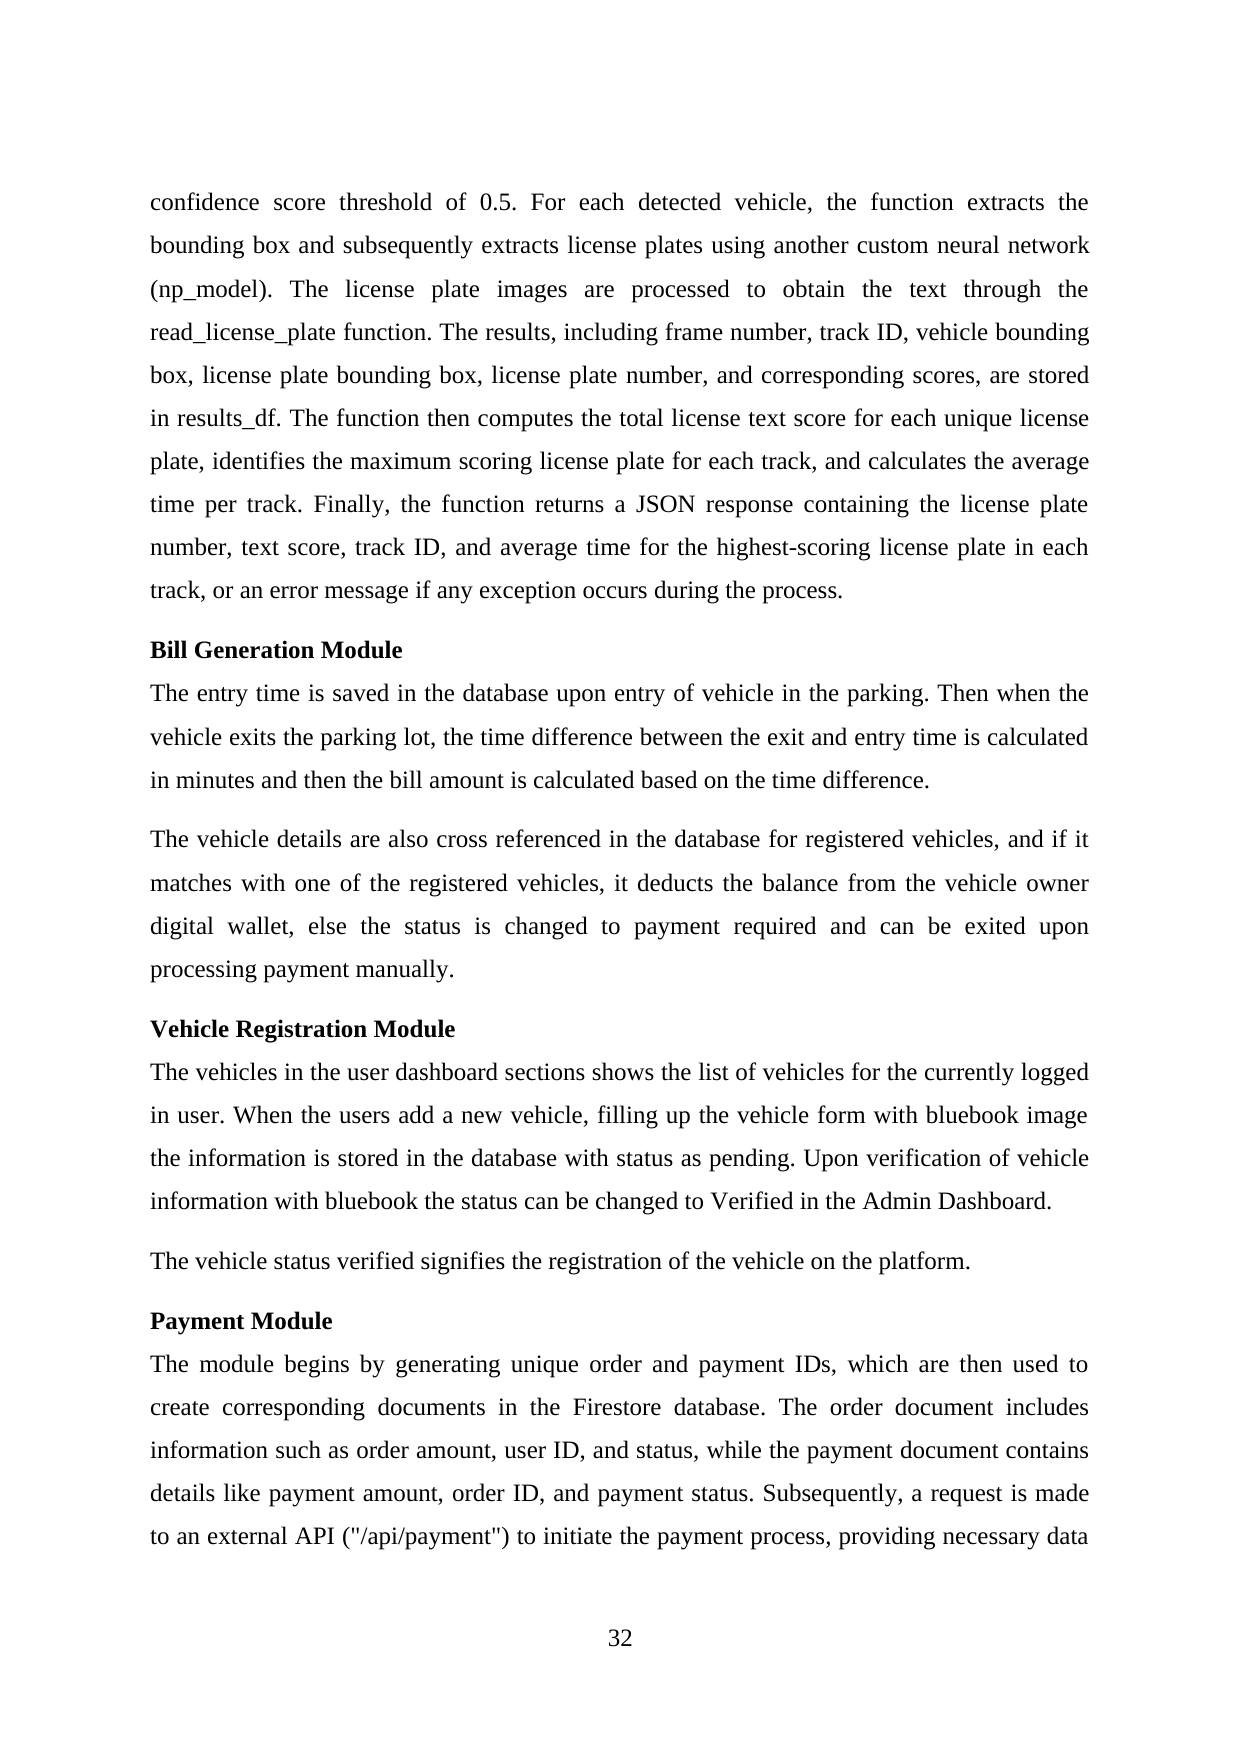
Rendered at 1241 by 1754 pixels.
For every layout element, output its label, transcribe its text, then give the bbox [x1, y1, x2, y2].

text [150, 1349, 1090, 1550]
text The vehicles in the user dashboard sections shows the list of vehicles for the currently logged in user. When the users add a new vehicle, filling up the vehicle form with bluebook image the information is stored in the database with status as pending. Upon verification of vehicle information with bluebook the status can be changed to Verified in the Admin Dashboard. [150, 1057, 1090, 1215]
subtitle Payment Module [150, 1306, 1090, 1334]
text The vehicle details are also cross referenced in the database for registered vehicles, and if it matches with one of the registered vehicles, it deducts the balance from the vehicle owner digital wallet, else the status is changed to payment required and can be exited upon processing payment manually. [150, 824, 1090, 983]
subtitle Bill Generation Module [150, 635, 1090, 664]
subtitle Vehicle Registration Module [150, 1014, 1090, 1042]
text The vehicle status verified signifies the registration of the vehicle on the platform. [150, 1246, 1090, 1275]
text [150, 187, 1090, 604]
text The entry time is saved in the database upon entry of vehicle in the parking. Then when the vehicle exits the parking lot, the time difference between the exit and entry time is calculated in minutes and then the bill amount is calculated based on the time difference. [150, 678, 1090, 793]
